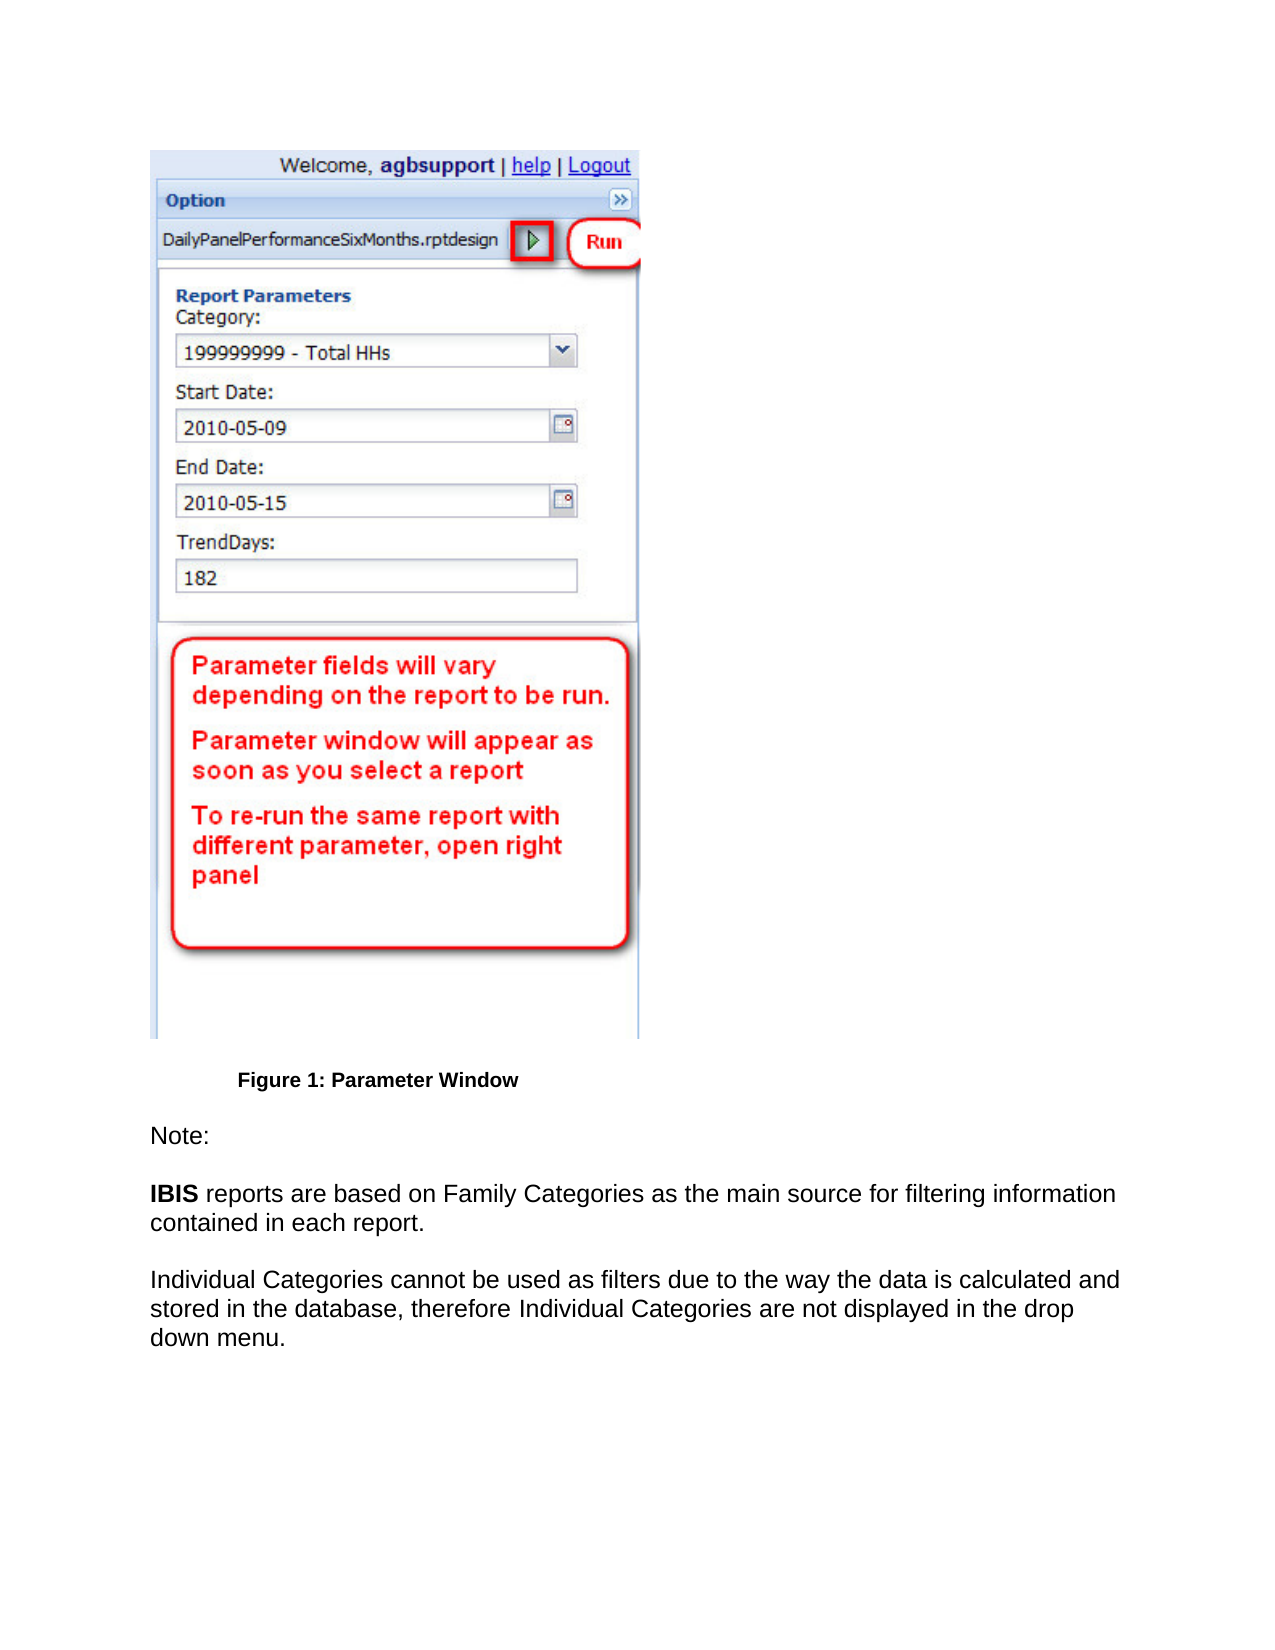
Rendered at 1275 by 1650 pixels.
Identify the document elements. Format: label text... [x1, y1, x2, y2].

text Individual Categories cannot be used as filters due to the way the data is calculated and stored in the database, therefore Individual Categories are not displayed in the drop down menu. [150, 1266, 1125, 1352]
picture [150, 150, 641, 1039]
text Note: [150, 1121, 1125, 1150]
text IBIS reports are based on Family Categories as the main source for filtering information contained in each report. [150, 1179, 1125, 1237]
text Figure 1: Parameter Window [150, 1068, 1125, 1092]
